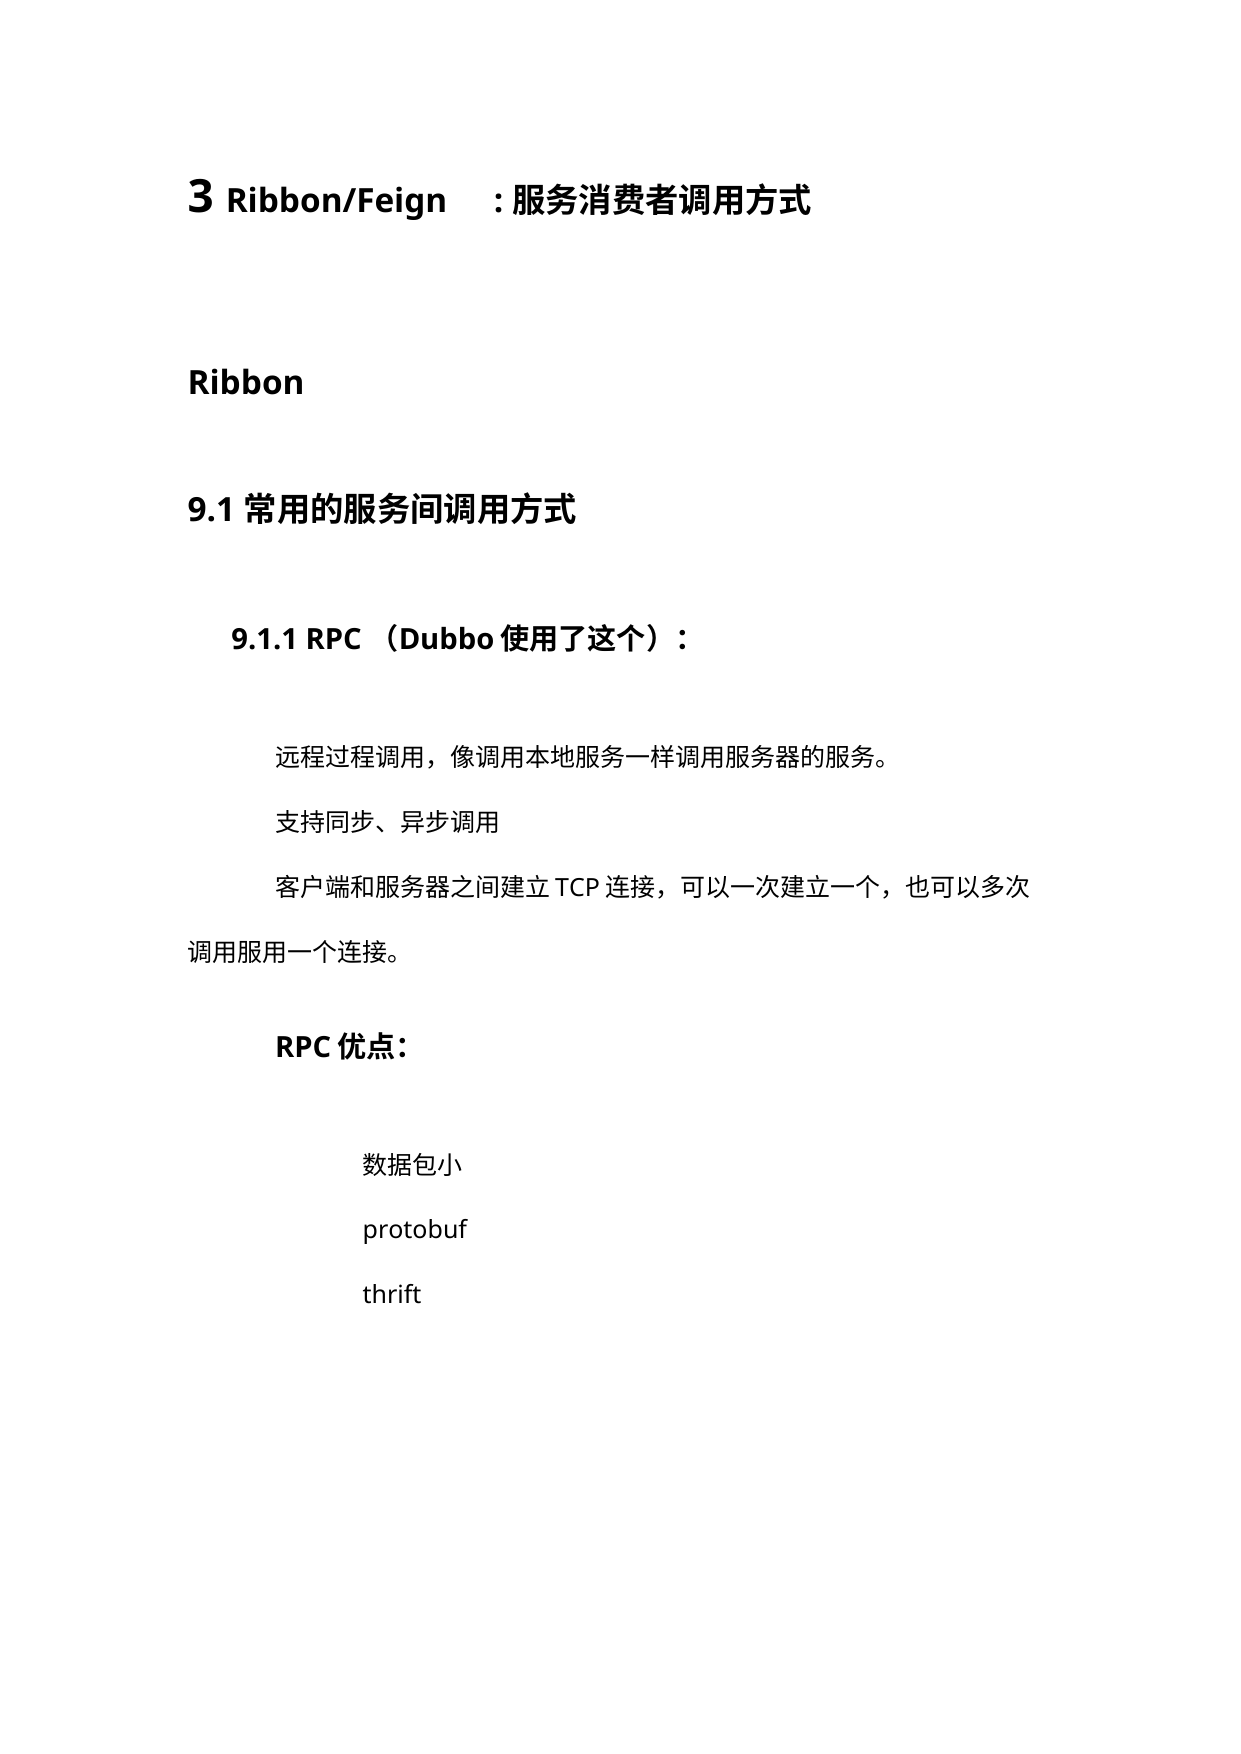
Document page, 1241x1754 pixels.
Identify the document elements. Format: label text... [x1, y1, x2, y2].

text protobuf [187, 1196, 1053, 1261]
subtitle Ribbon [187, 349, 1053, 414]
text 远程过程调用，像调用本地服务一样调用服务器的服务。 [187, 723, 1053, 788]
subtitle 9.1.1 RPC （Dubbo使用了这个）： [187, 604, 1053, 669]
text 客户端和服务器之间建立TCP连接，可以一次建立一个，也可以多次调用服用一个连接。 [187, 853, 1053, 983]
subtitle 9.1 常用的服务间调用方式 [187, 474, 1053, 539]
text 支持同步、异步调用 [187, 788, 1053, 853]
text thrift [187, 1261, 1053, 1326]
subtitle RPC优点： [187, 1012, 1053, 1077]
subtitle 3 Ribbon/Feign : 服务消费者调用方式 [187, 162, 1053, 227]
text 数据包小 [319, 1131, 1053, 1196]
